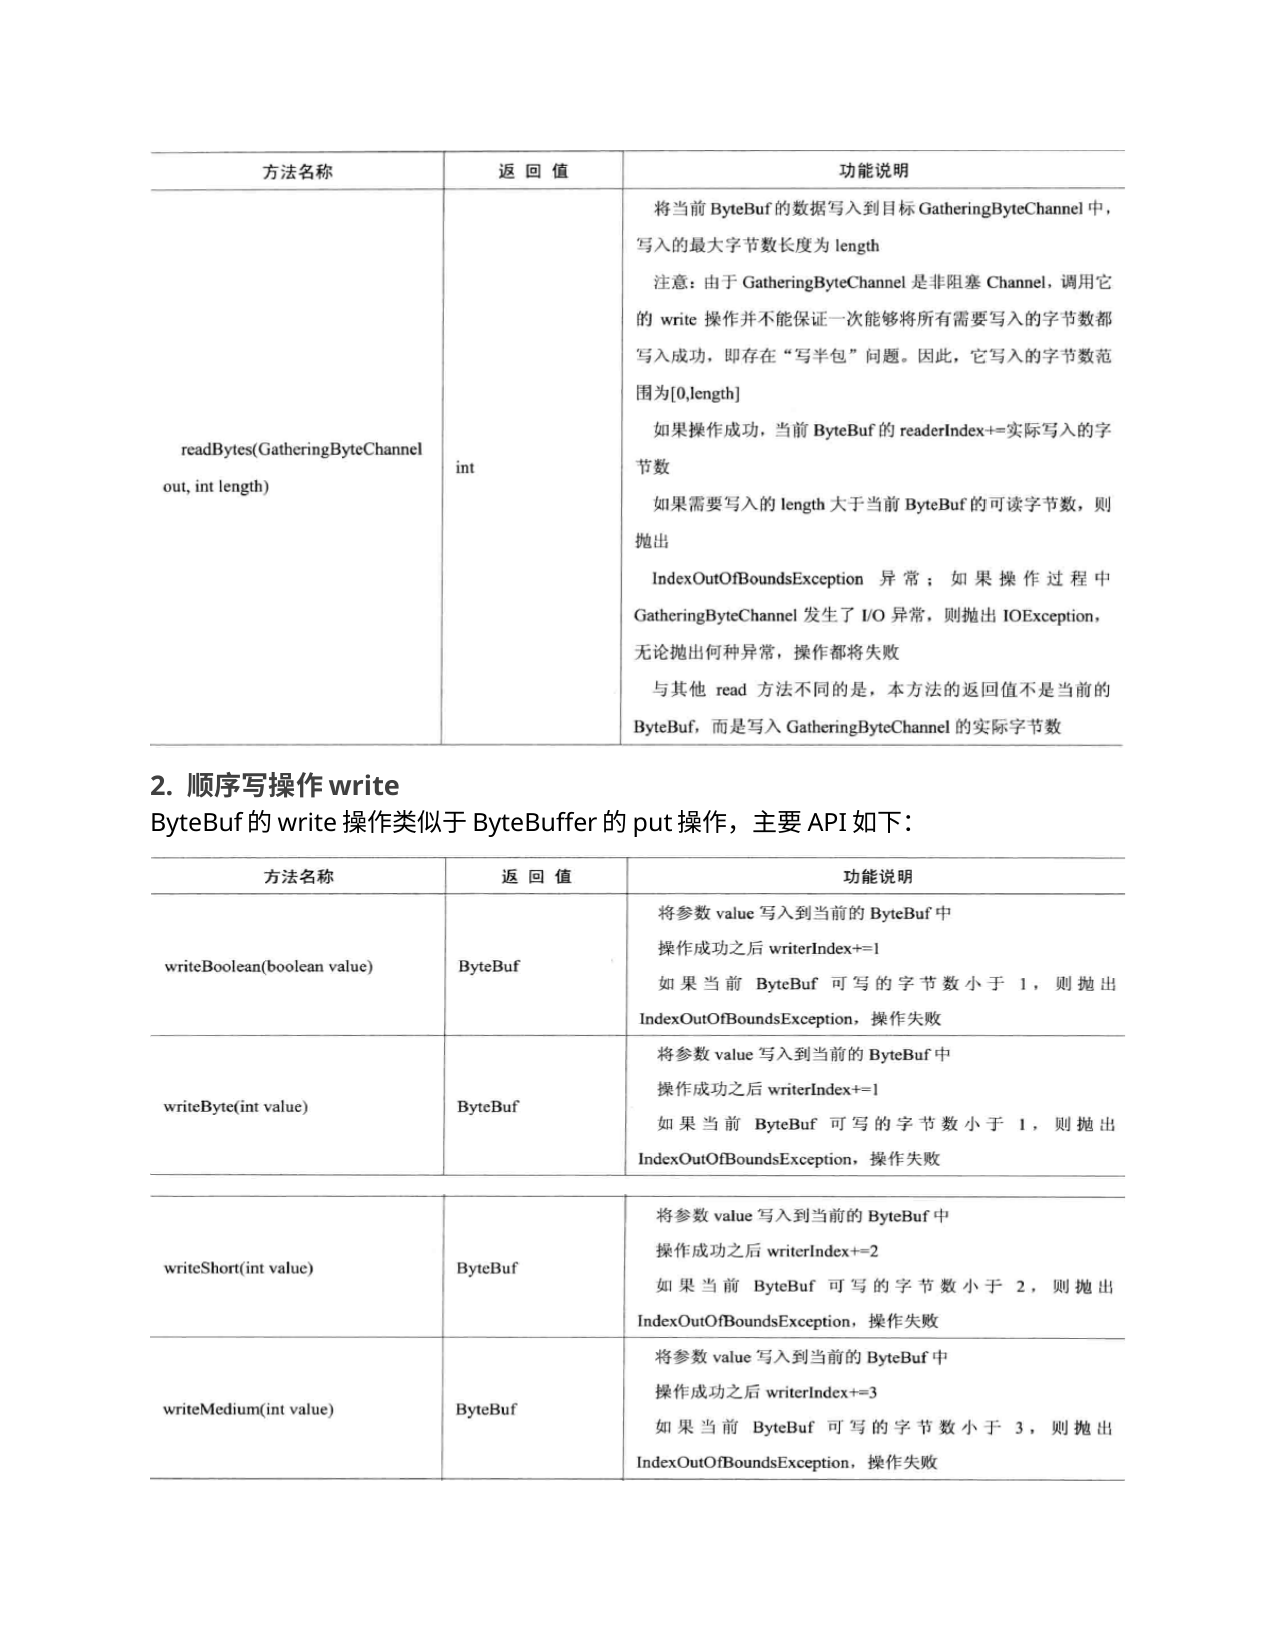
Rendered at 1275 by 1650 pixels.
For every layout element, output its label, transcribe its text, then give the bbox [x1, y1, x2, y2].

subtitle 顺序写操作write [150, 763, 1125, 803]
picture [150, 1194, 1125, 1481]
picture [150, 150, 1125, 748]
picture [150, 855, 1125, 1179]
text ByteBuf的write操作类似于ByteBuffer的put操作，主要API如下： [150, 803, 1125, 839]
